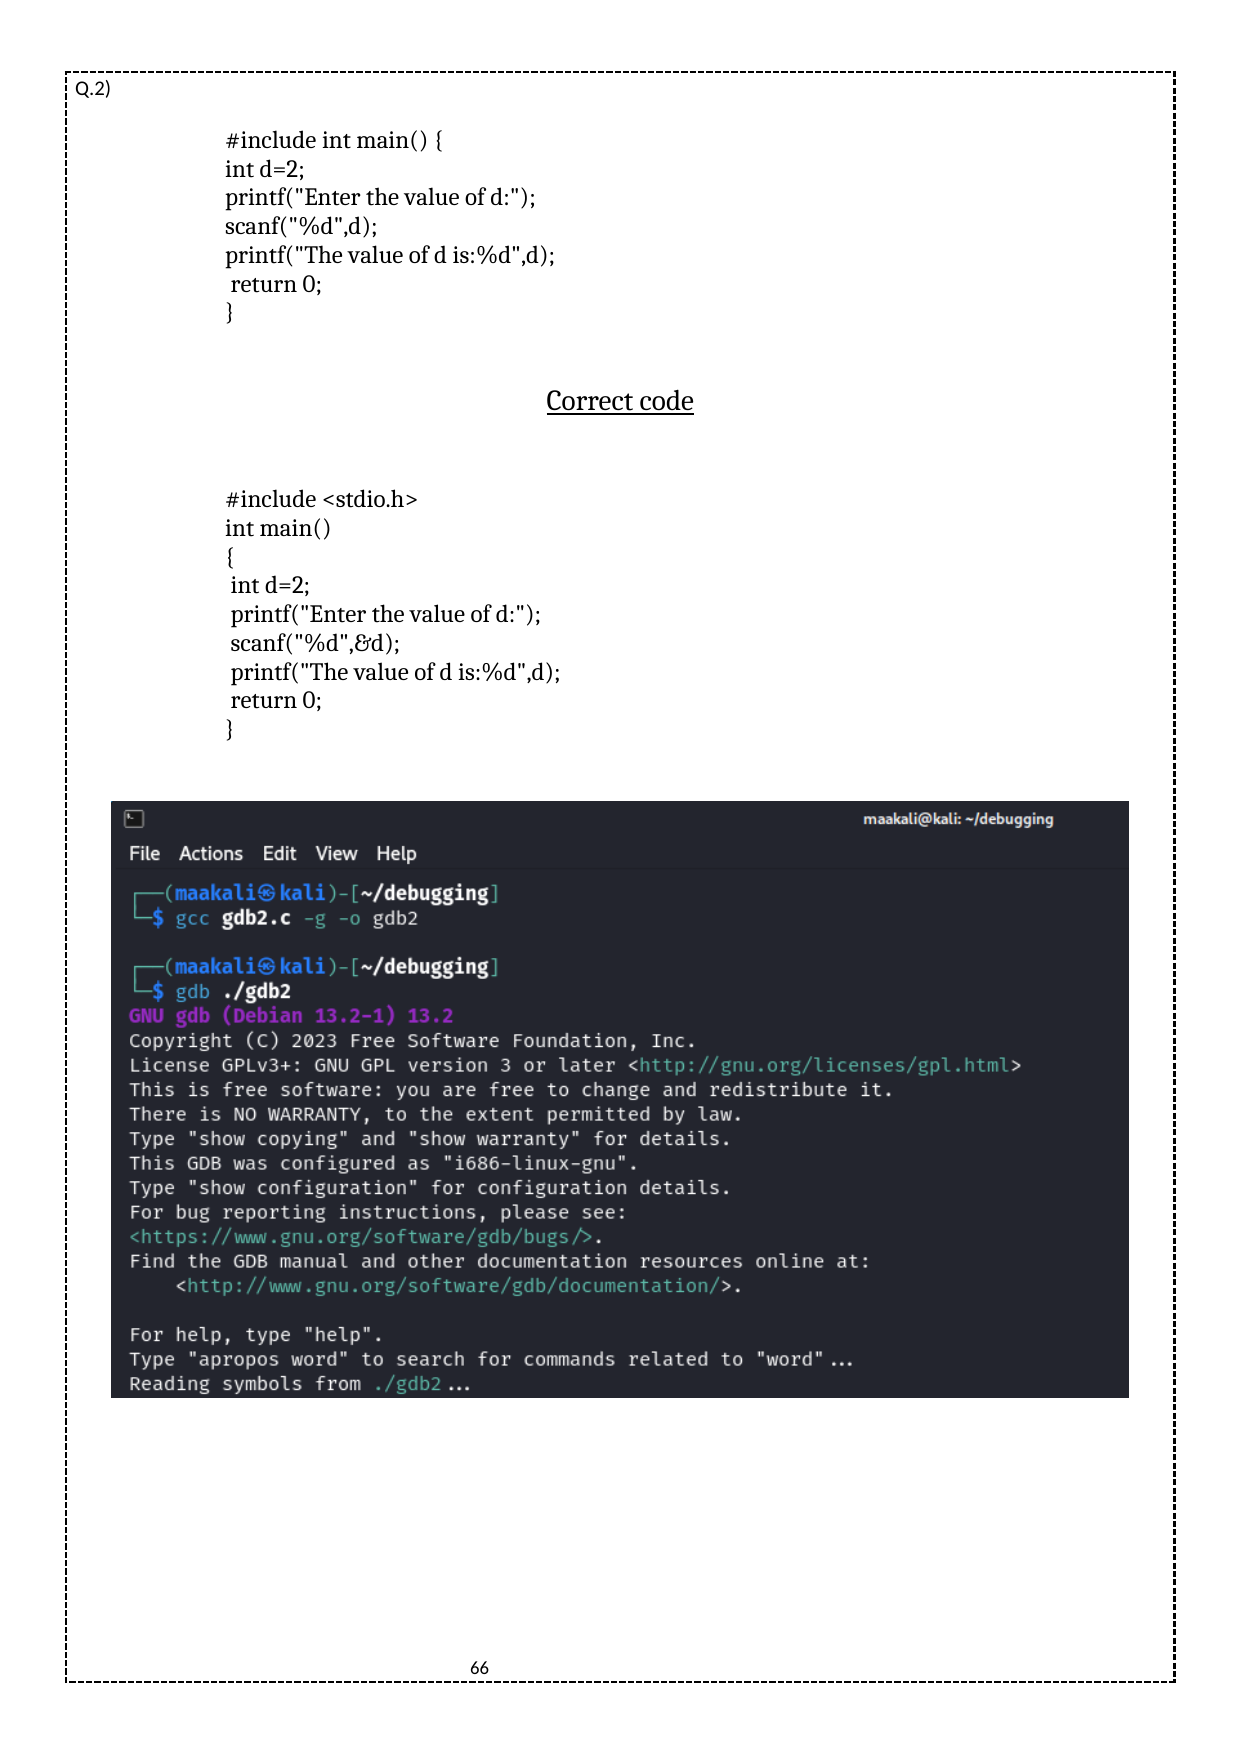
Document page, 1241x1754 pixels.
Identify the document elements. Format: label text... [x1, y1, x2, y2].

picture [111, 801, 1129, 1398]
text printf("Enter the value of d:"); [225, 183, 1165, 212]
text scanf("%d",d); [225, 212, 1165, 241]
text #include <stdio.h> [225, 485, 1165, 514]
text int d=2; [225, 571, 1165, 600]
text } [225, 715, 1165, 744]
text scanf("%d",&d); [225, 629, 1165, 658]
text return 0; [225, 269, 1165, 298]
text printf("The value of d is:%d",d); [225, 241, 1165, 269]
text Q.2) [75, 75, 1165, 100]
text printf("The value of d is:%d",d); [225, 658, 1165, 686]
text return 0; [225, 686, 1165, 715]
text #include int main() { [225, 126, 1165, 154]
text } [225, 298, 1165, 327]
text int d=2; [225, 154, 1165, 183]
text { [225, 543, 1165, 571]
text Correct code [75, 384, 1165, 418]
text printf("Enter the value of d:"); [225, 600, 1165, 629]
text int main() [225, 514, 1165, 543]
